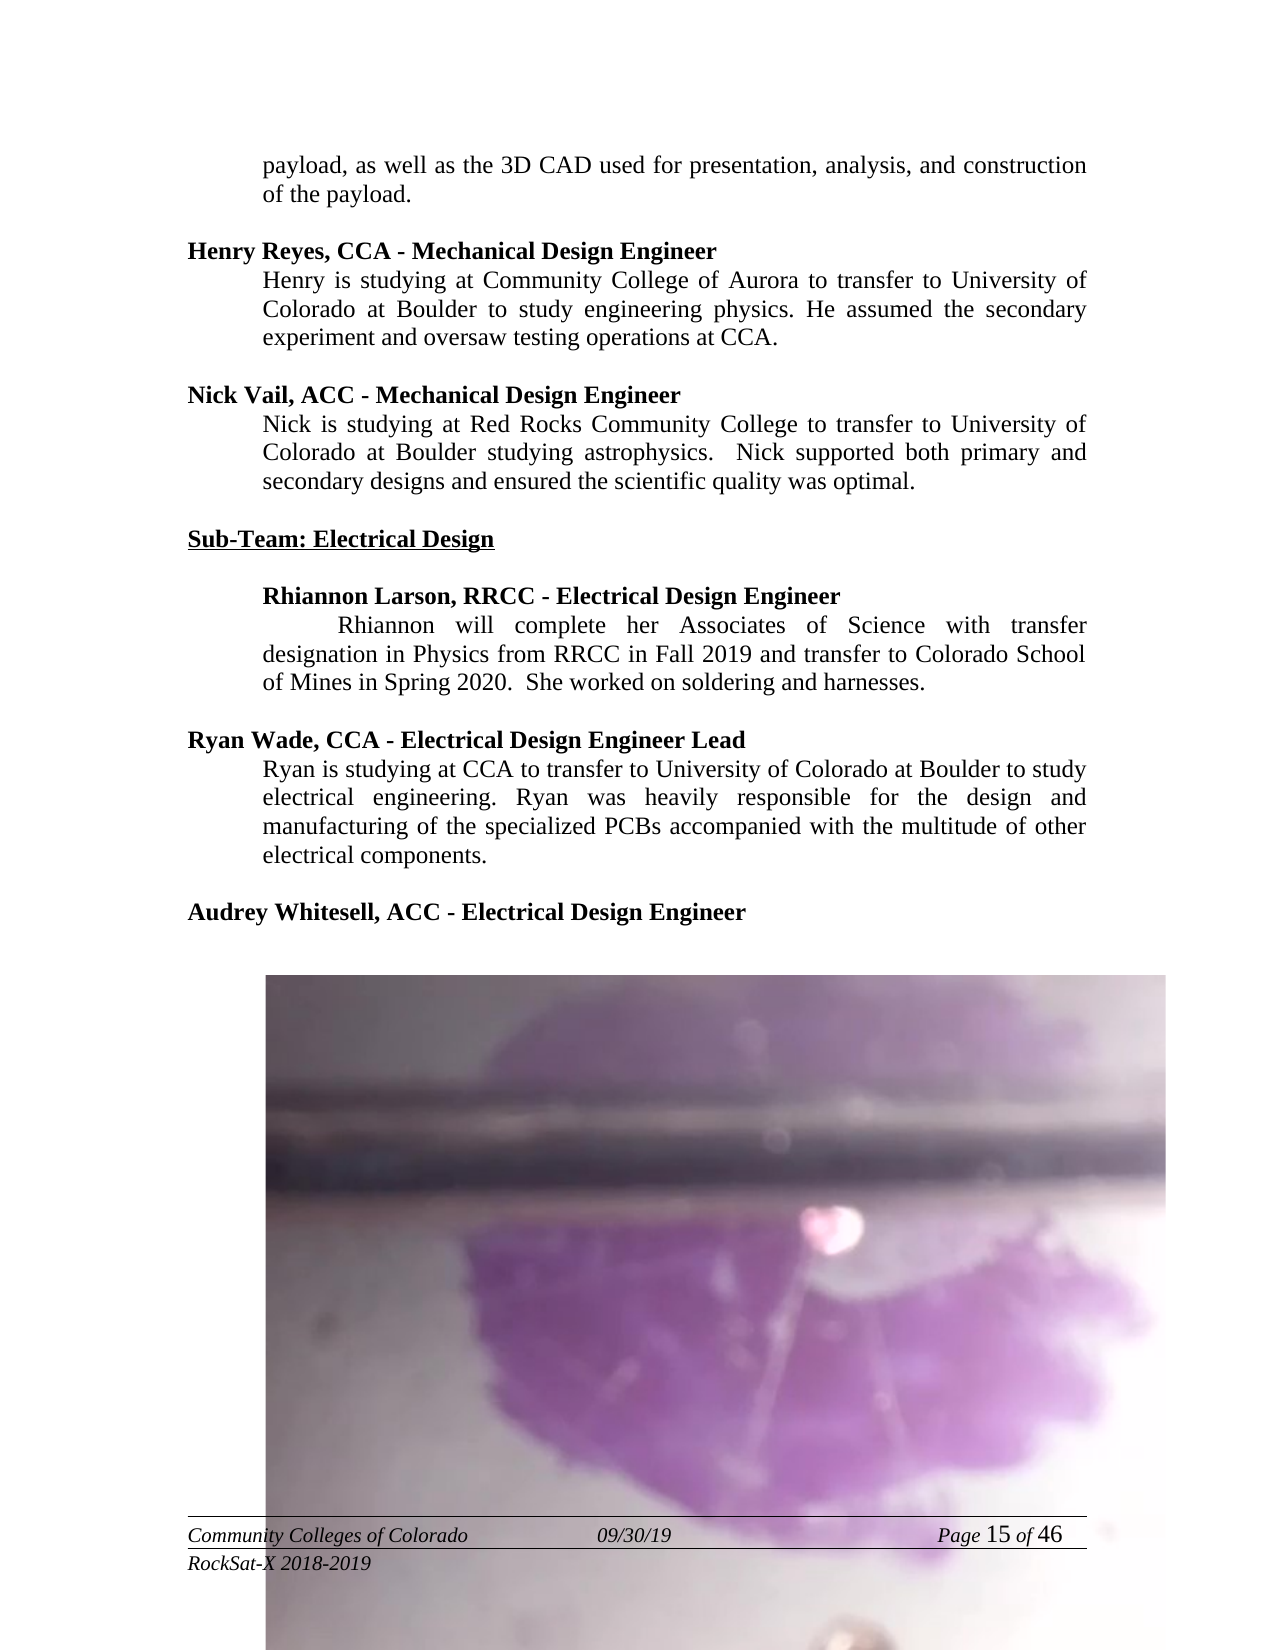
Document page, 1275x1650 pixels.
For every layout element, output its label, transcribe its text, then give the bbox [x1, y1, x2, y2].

text Ryan Wade, CCA - Electrical Design Engineer Lead [187, 725, 1087, 754]
picture [265, 975, 1166, 1650]
text Nick Vail, ACC - Mechanical Design Engineer [187, 380, 1087, 409]
text Rhiannon Larson, RRCC - Electrical Design Engineer [262, 581, 1087, 610]
text Ryan is studying at CCA to transfer to University of Colorado at Boulder to study electrical engineering. Ryan was heavily responsible for the design and manufacturing of the specialized PCBs accompanied with the multitude of other electrical components. [187, 754, 1087, 869]
text Nick is studying at Red Rocks Community College to transfer to University of Colorado at Boulder studying astrophysics. Nick supported both primary and secondary designs and ensured the scientific quality was optimal. [187, 409, 1087, 495]
text Audrey Whitesell, ACC - Electrical Design Engineer [187, 897, 1087, 926]
text Henry Reyes, CCA - Mechanical Design Engineer [187, 236, 1087, 265]
text Henry is studying at Community College of Aurora to transfer to University of Colorado at Boulder to study engineering physics. He assumed the secondary experiment and oversaw testing operations at CCA. [187, 265, 1087, 351]
text Sub-Team: Electrical Design [187, 524, 1087, 552]
text Rhiannon will complete her Associates of Science with transfer designation in Physics from RRCC in Fall 2019 and transfer to Colorado School of Mines in Spring 2020. She worked on soldering and harnesses. [262, 610, 1087, 696]
text Dallas is studying to transfer from RRCC to Metropolitan State University to study Mechanical Engineering and hoping to pursue a graduate degree in space resources at Colorado School of Mines. During the project, Dallas was responsible for the organization and cohesiveness of the overall design for the payload, as well as the 3D CAD used for presentation, analysis, and construction of the payload. [187, 150, 1087, 207]
